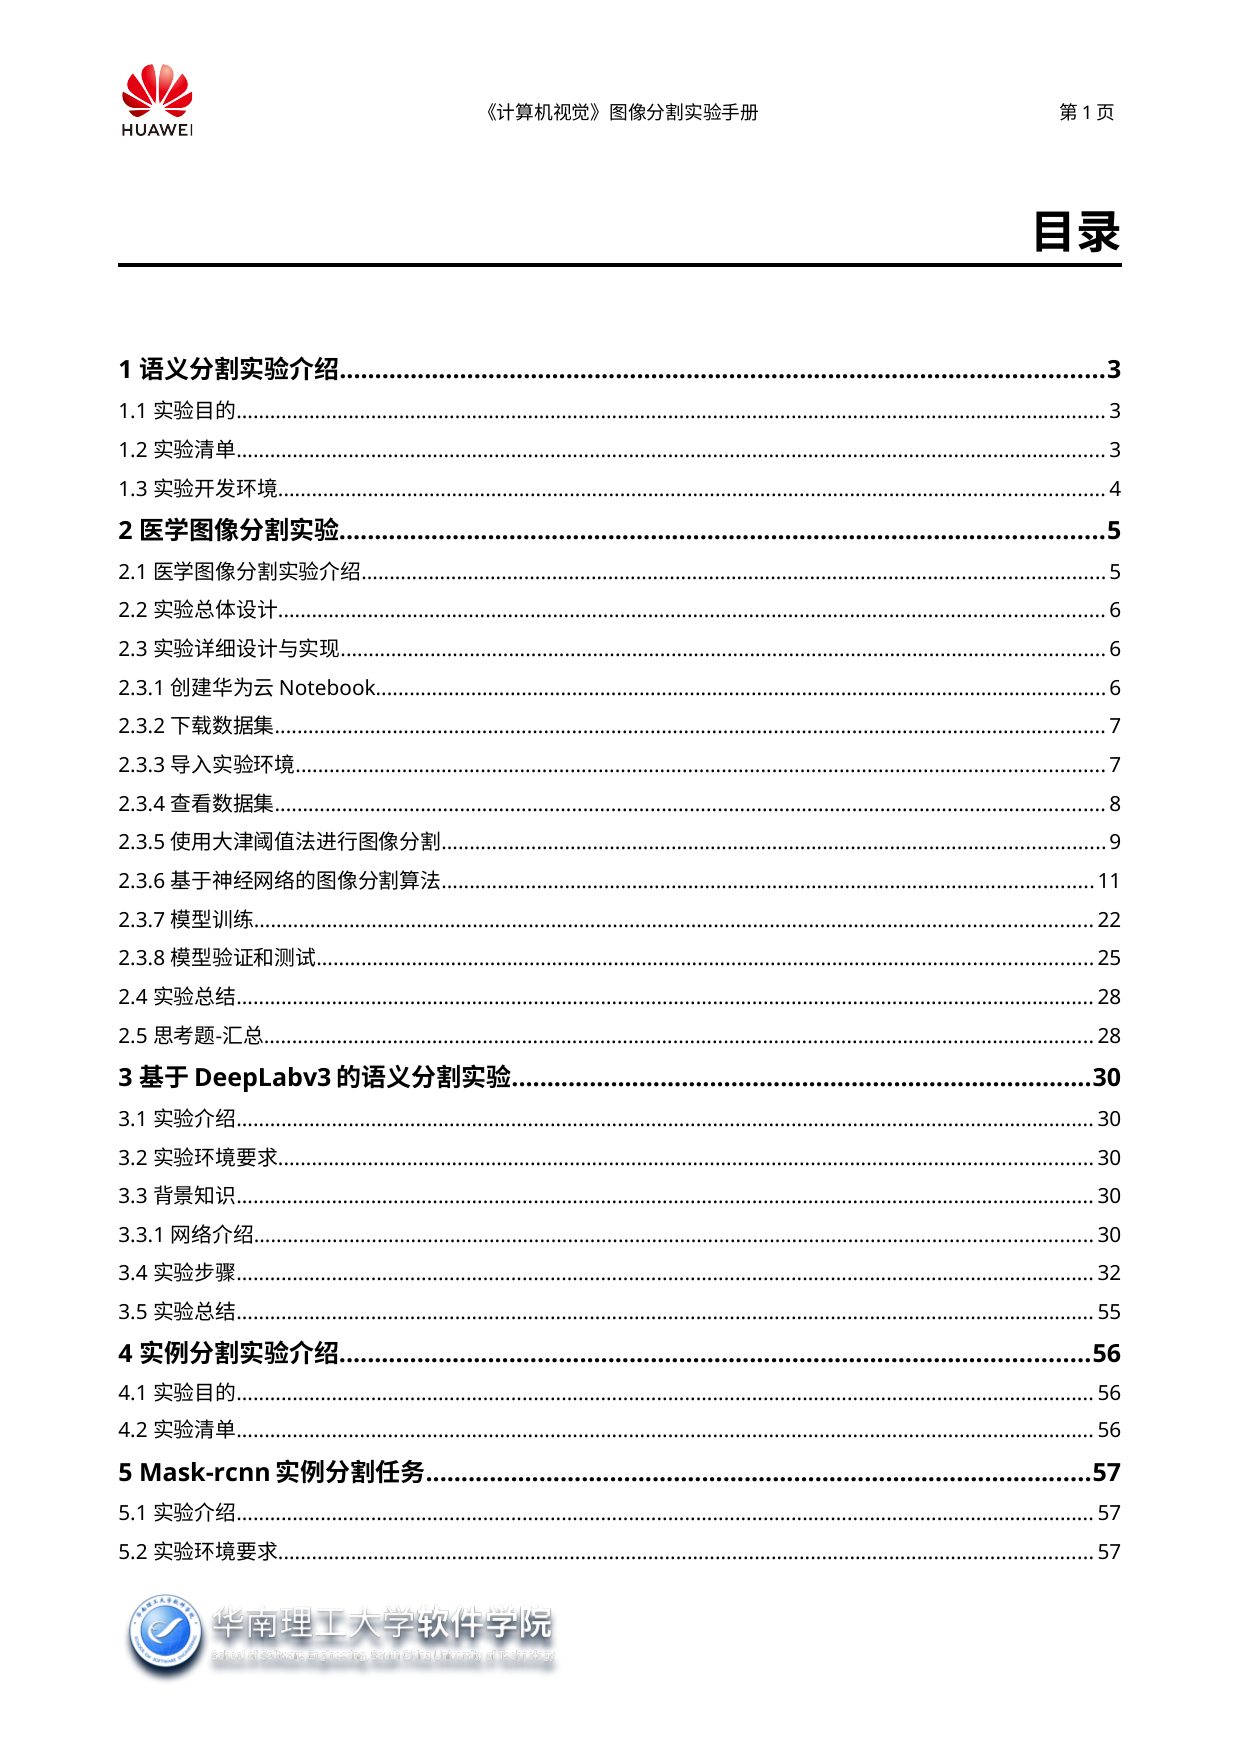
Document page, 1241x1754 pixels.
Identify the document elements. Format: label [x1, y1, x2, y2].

picture [127, 1594, 557, 1672]
picture [122, 64, 193, 136]
